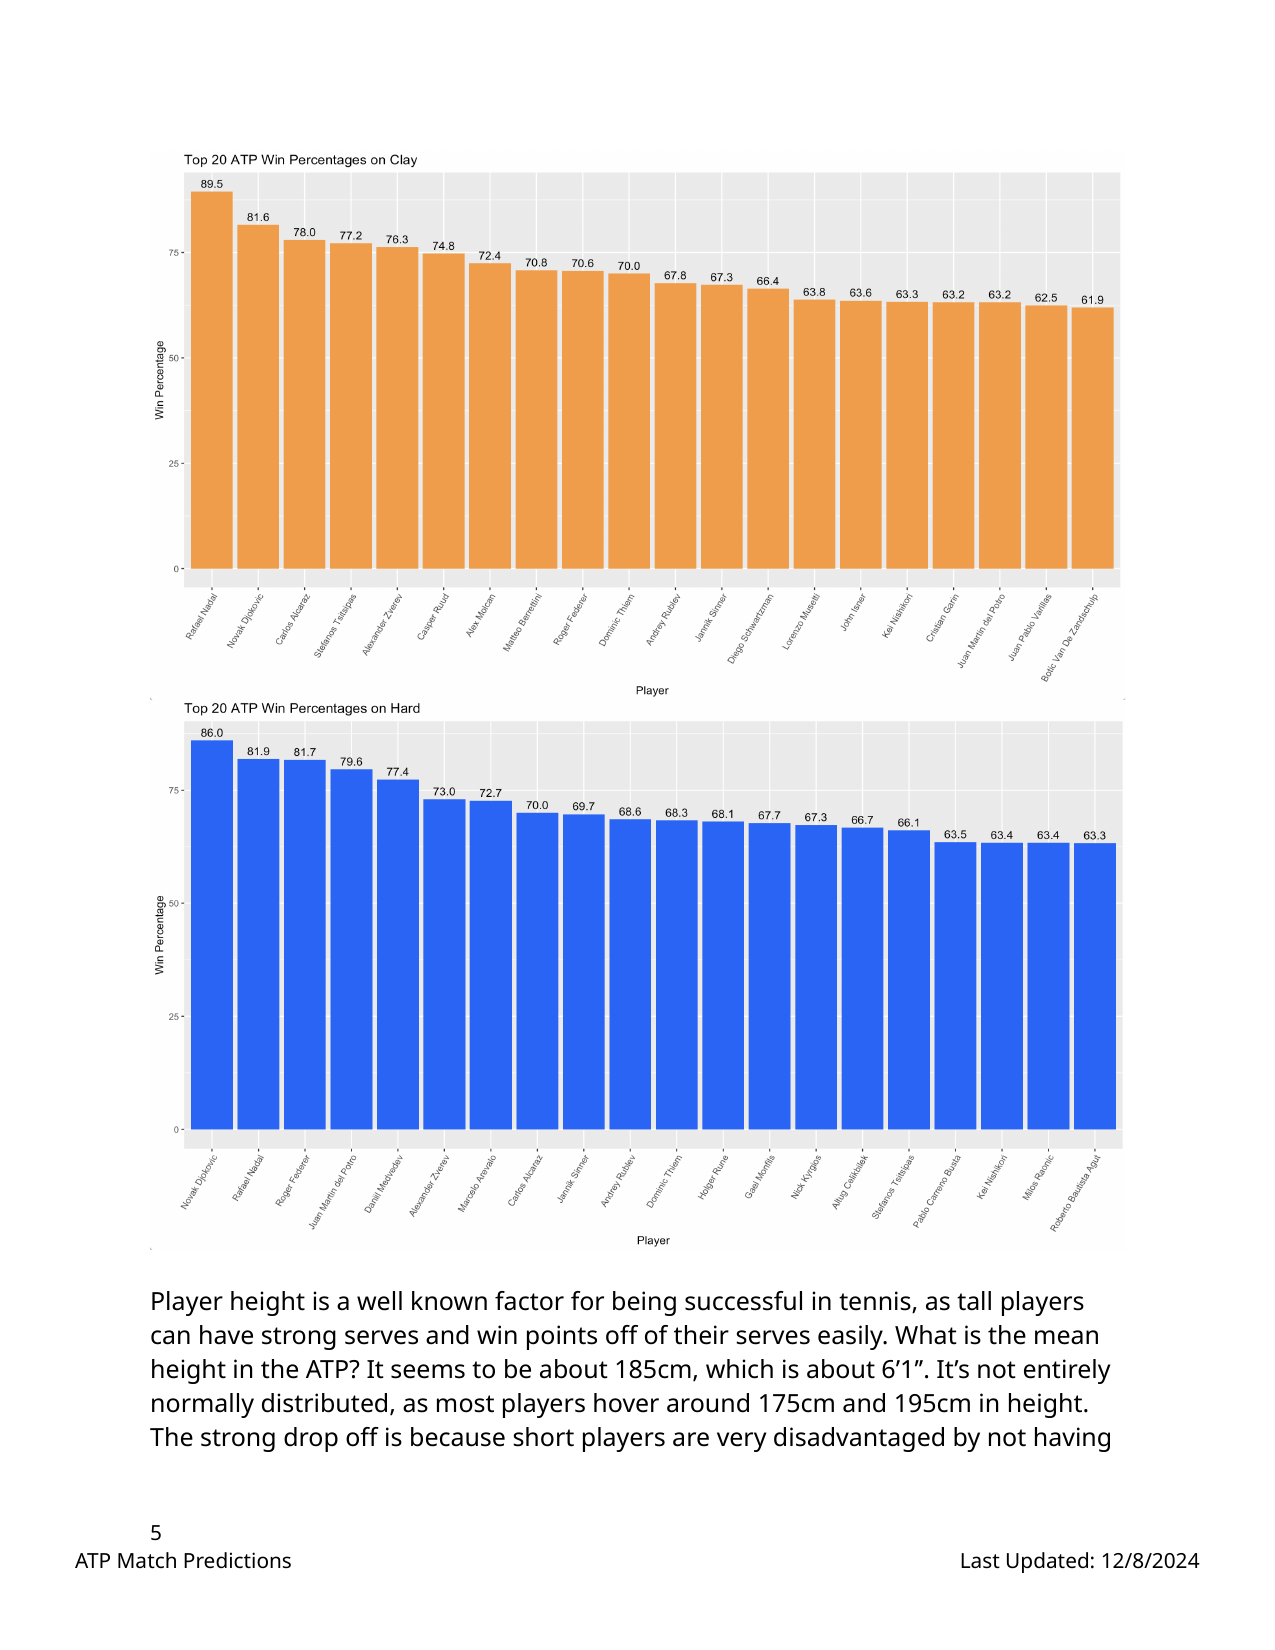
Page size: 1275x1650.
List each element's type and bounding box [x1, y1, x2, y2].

text [150, 1283, 1125, 1454]
picture [150, 150, 1125, 1250]
